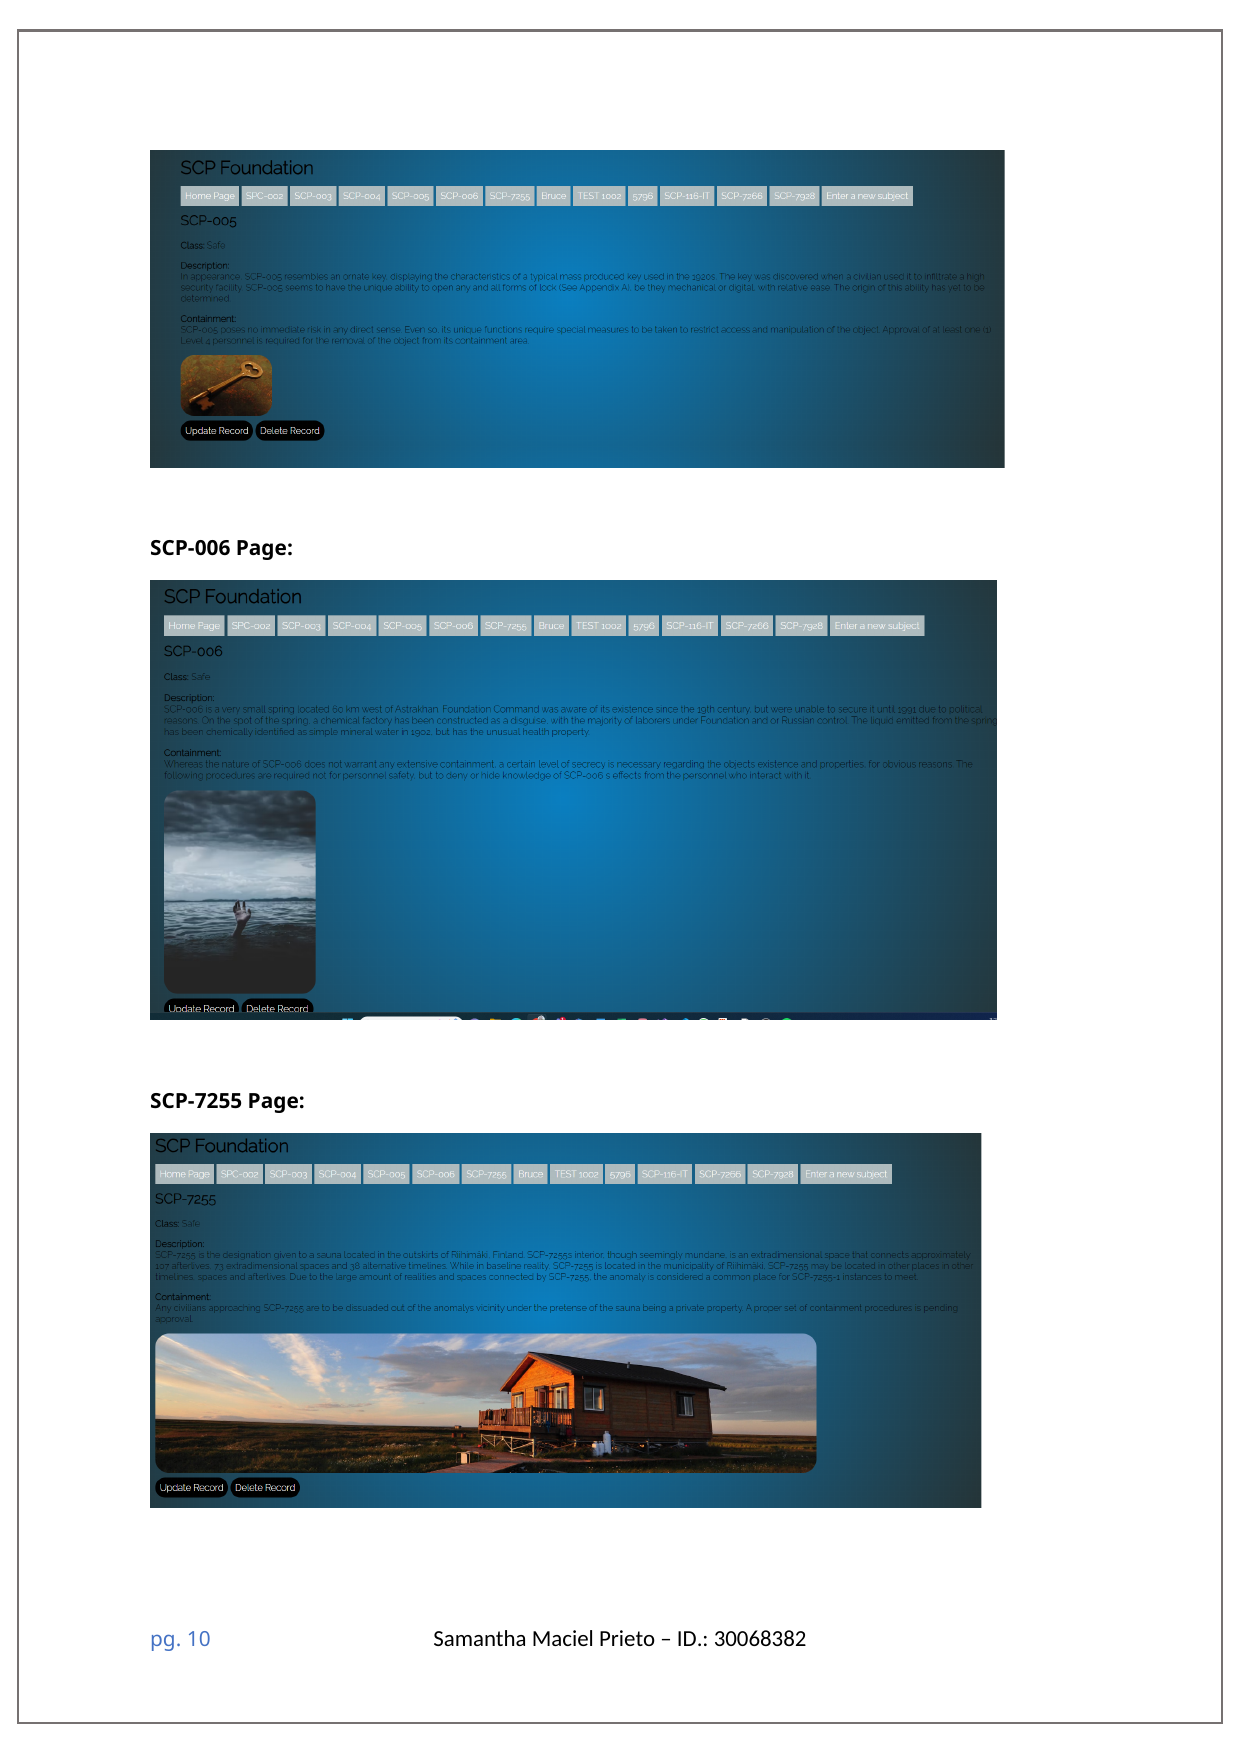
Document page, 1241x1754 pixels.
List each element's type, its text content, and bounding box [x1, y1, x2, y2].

picture [150, 580, 997, 1020]
text SCP-006 Page: [150, 533, 1090, 562]
text SCP-7255 Page: [150, 1086, 1090, 1114]
picture [150, 1133, 982, 1508]
picture [150, 150, 1005, 468]
